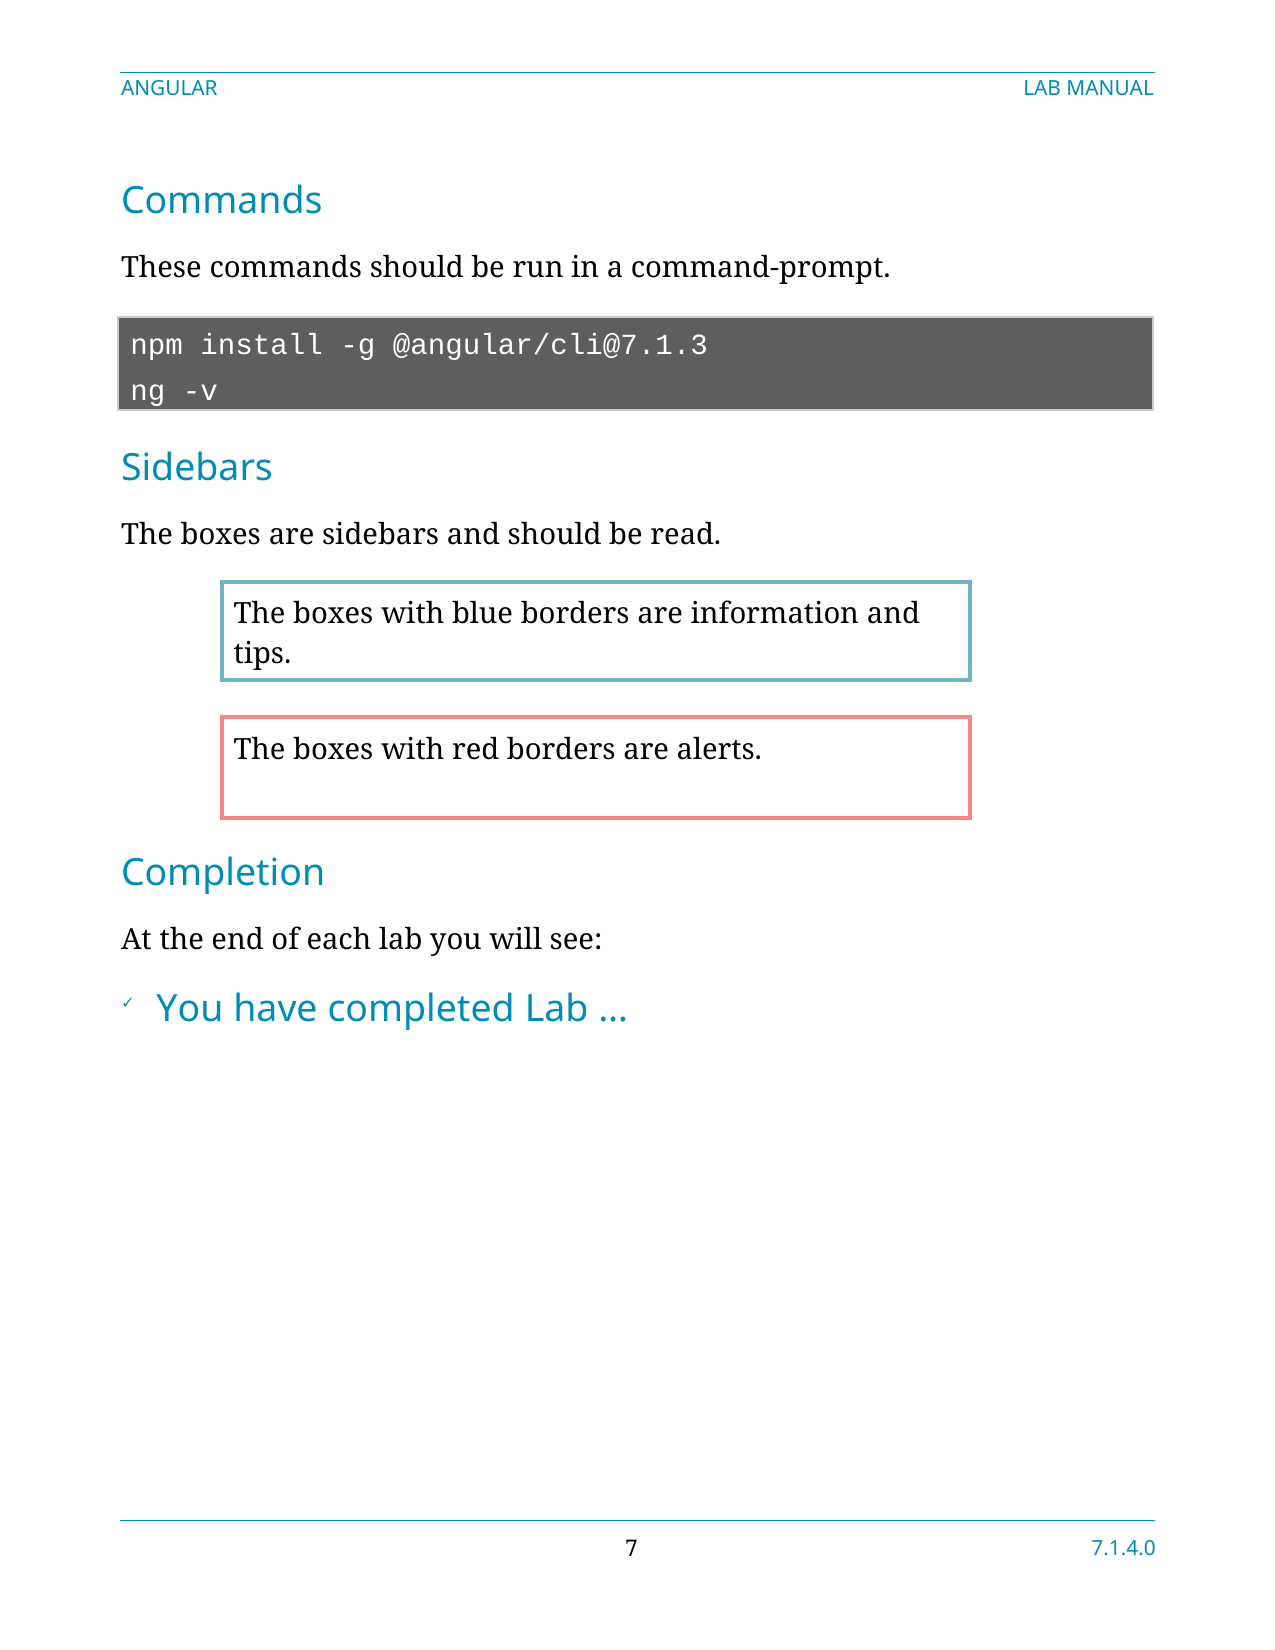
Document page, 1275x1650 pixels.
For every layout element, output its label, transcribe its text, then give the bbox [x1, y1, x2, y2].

subtitle You have completed Lab … [121, 981, 1198, 1032]
text At the end of each lab you will see: [121, 918, 1198, 958]
subtitle Commands [121, 174, 1198, 225]
subtitle Completion [121, 729, 1198, 897]
table_header npm install -g @angular/cli@7.1.3 ng -v [119, 318, 1152, 409]
text These commands should be run in a command-prompt. [121, 247, 1133, 286]
text The boxes are sidebars and should be read. [121, 513, 1198, 553]
subtitle Sidebars [121, 440, 1198, 491]
